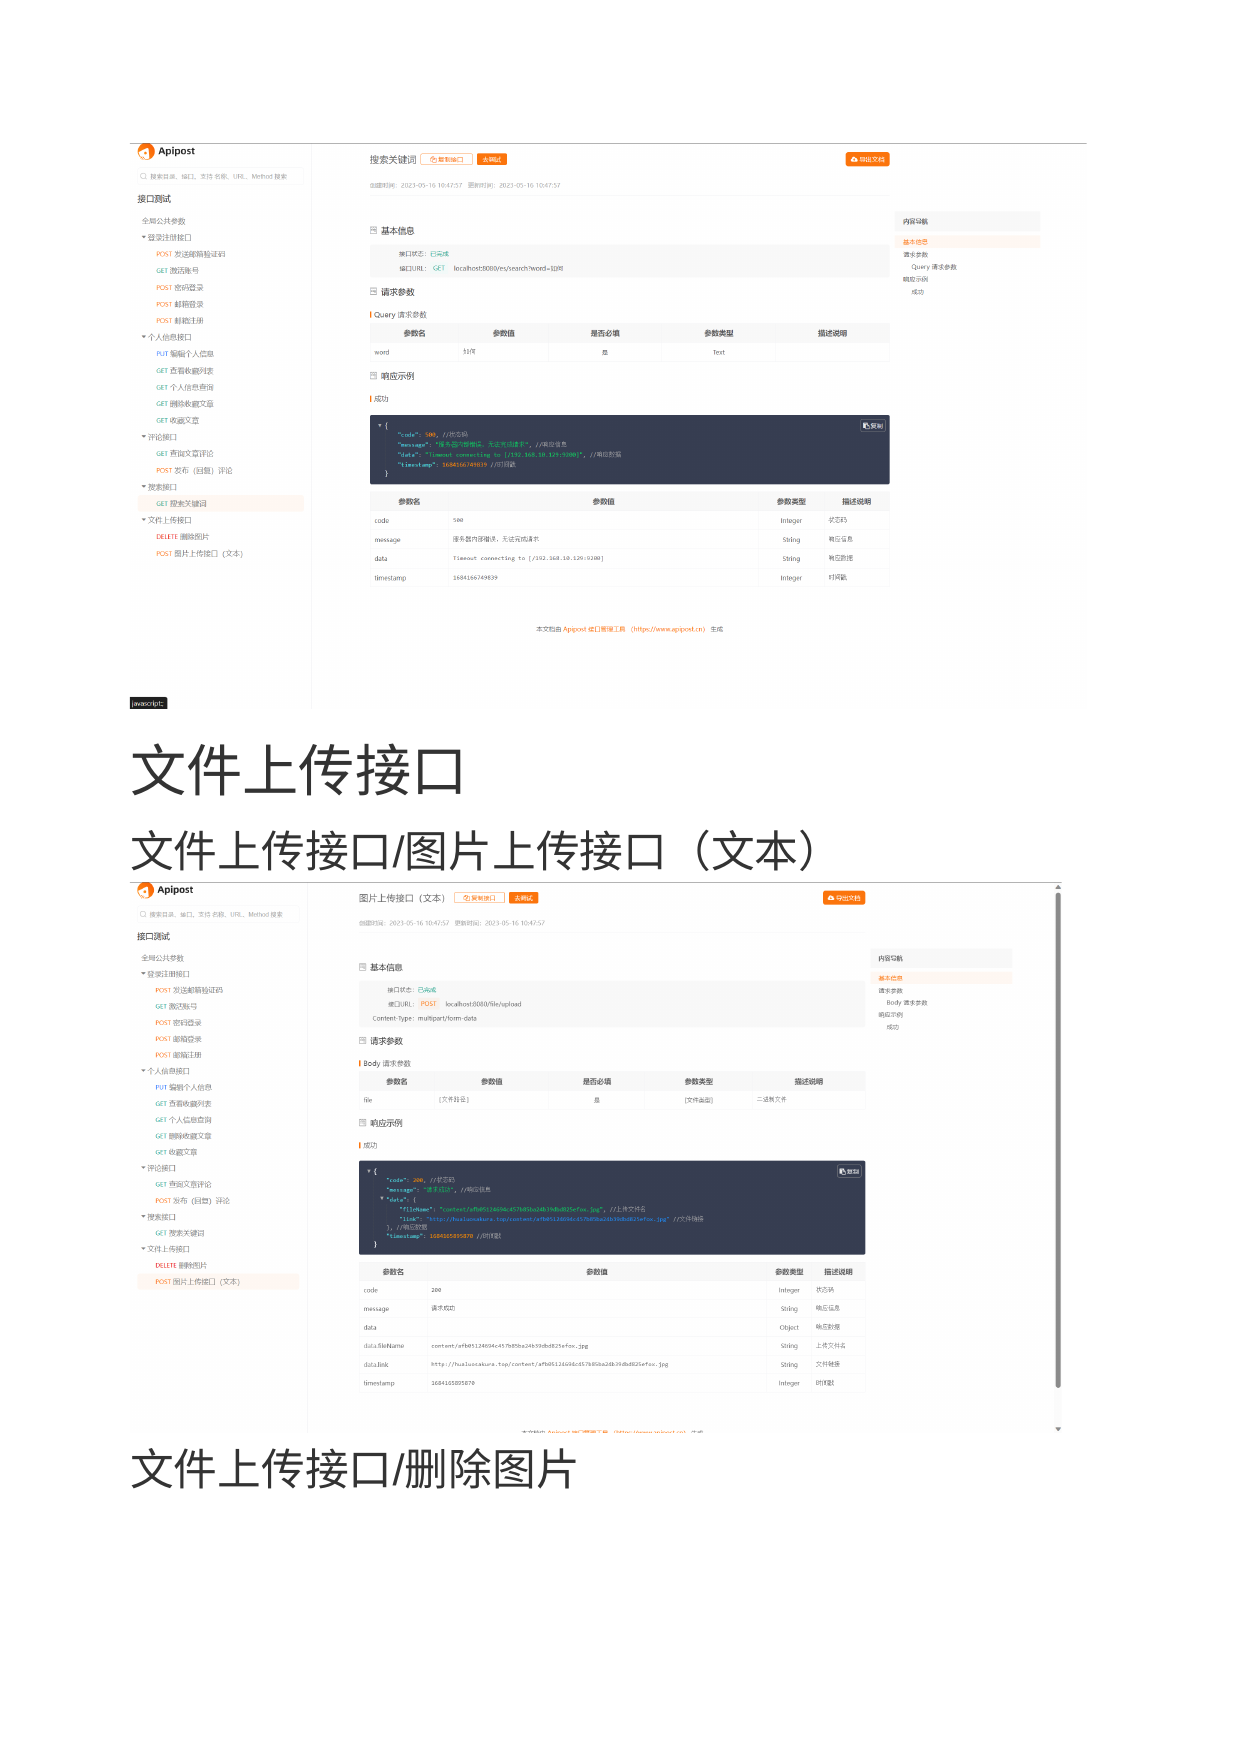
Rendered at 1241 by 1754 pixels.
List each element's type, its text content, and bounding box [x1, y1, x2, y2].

text 文件上传接口 [130, 719, 1087, 816]
picture [129, 143, 1087, 709]
picture [129, 882, 1062, 1433]
text 文件上传接口/图片上传接口（文本） [130, 816, 1087, 881]
text 文件上传接口/删除图片 [130, 1434, 1087, 1499]
